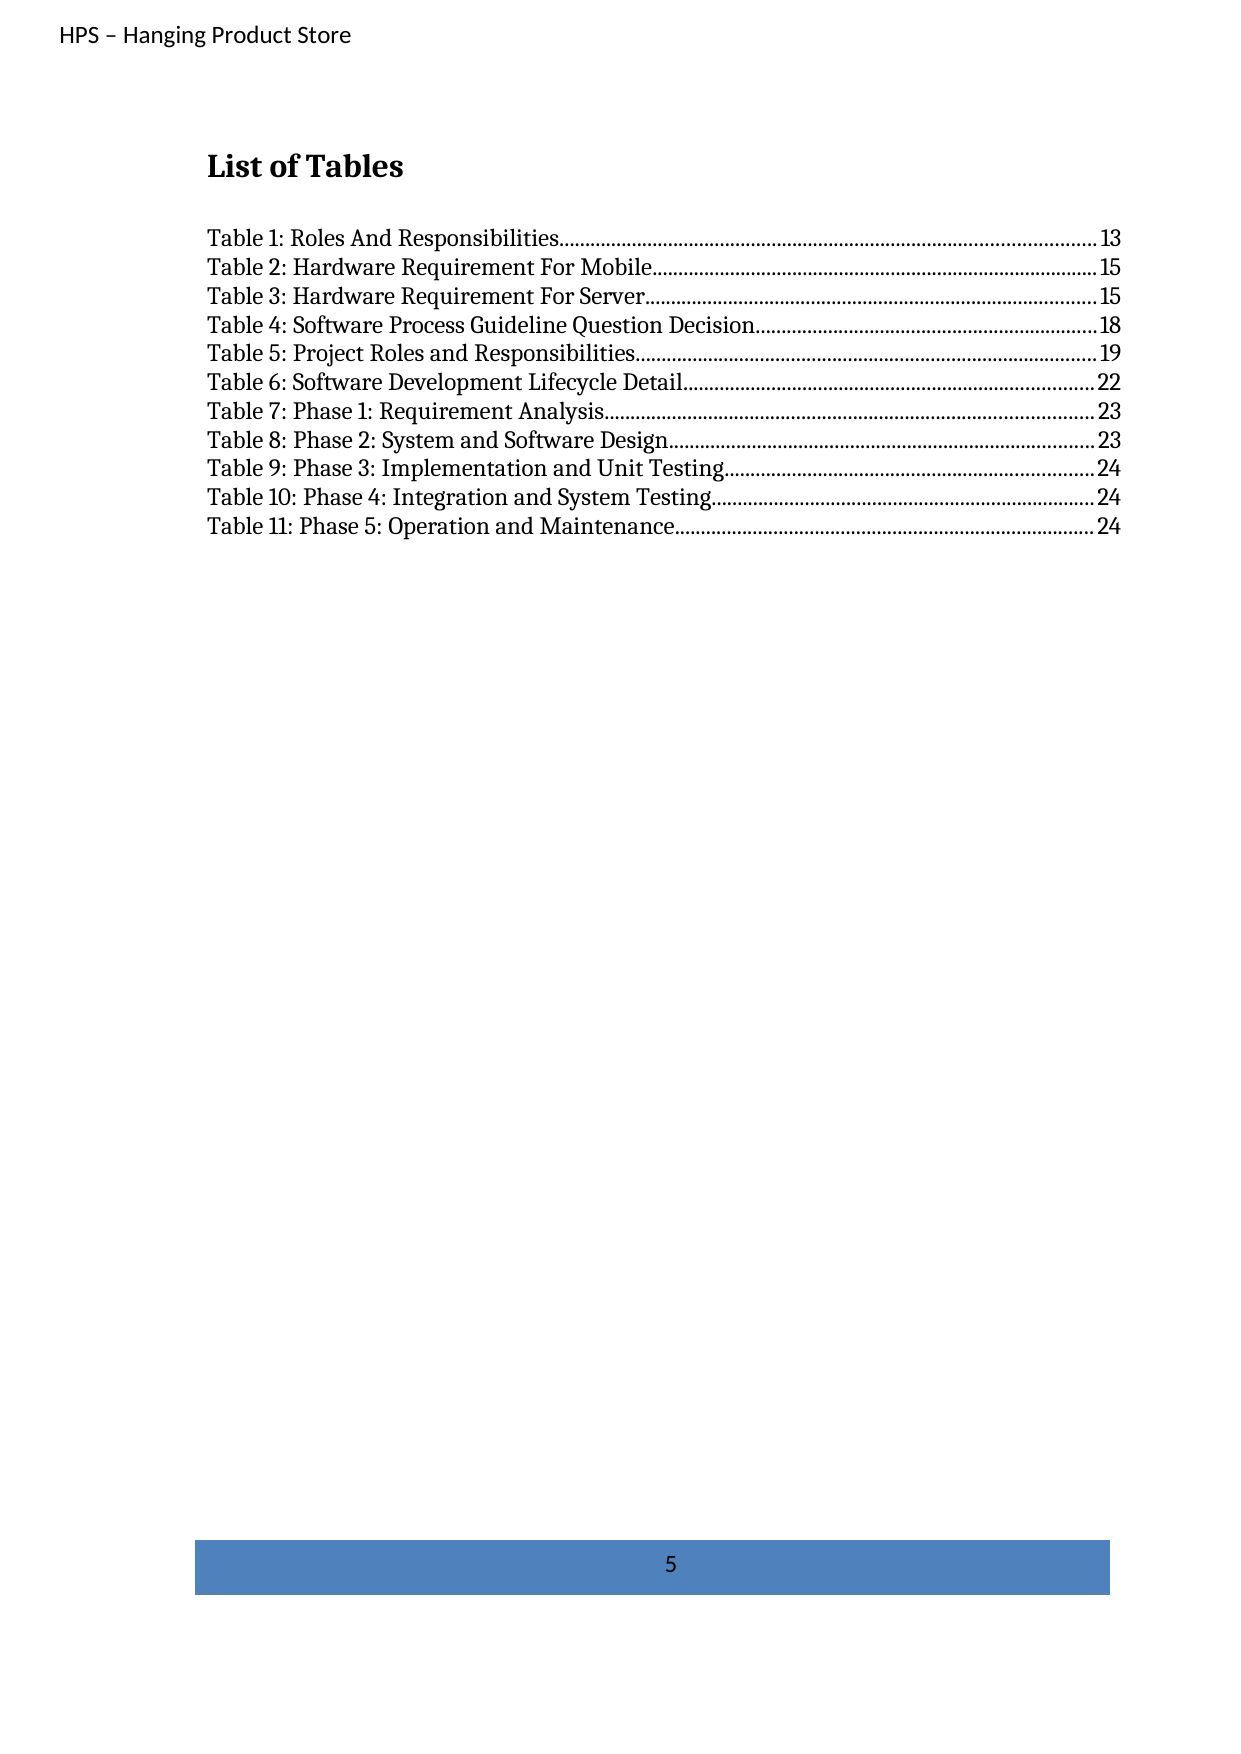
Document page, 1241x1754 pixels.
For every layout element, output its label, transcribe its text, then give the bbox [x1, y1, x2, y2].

text Table 4: Software Process Guideline Question Decision 18 [207, 311, 1122, 339]
text Table 8: Phase 2: System and Software Design 23 [207, 426, 1122, 454]
text Table 7: Phase 1: Requirement Analysis 23 [207, 397, 1122, 426]
text Table 11: Phase 5: Operation and Maintenance 24 [207, 512, 1122, 541]
text Table 1: Roles And Responsibilities 13 [207, 224, 1122, 253]
text Table 10: Phase 4: Integration and System Testing 24 [207, 483, 1122, 512]
text Table 9: Phase 3: Implementation and Unit Testing 24 [207, 454, 1122, 483]
text List of Tables [207, 148, 1122, 186]
text Table 5: Project Roles and Responsibilities 19 [207, 339, 1122, 368]
text Table 3: Hardware Requirement For Server 15 [207, 282, 1122, 311]
text Table 6: Software Development Lifecycle Detail 22 [207, 368, 1122, 397]
text Table 2: Hardware Requirement For Mobile 15 [207, 253, 1122, 282]
